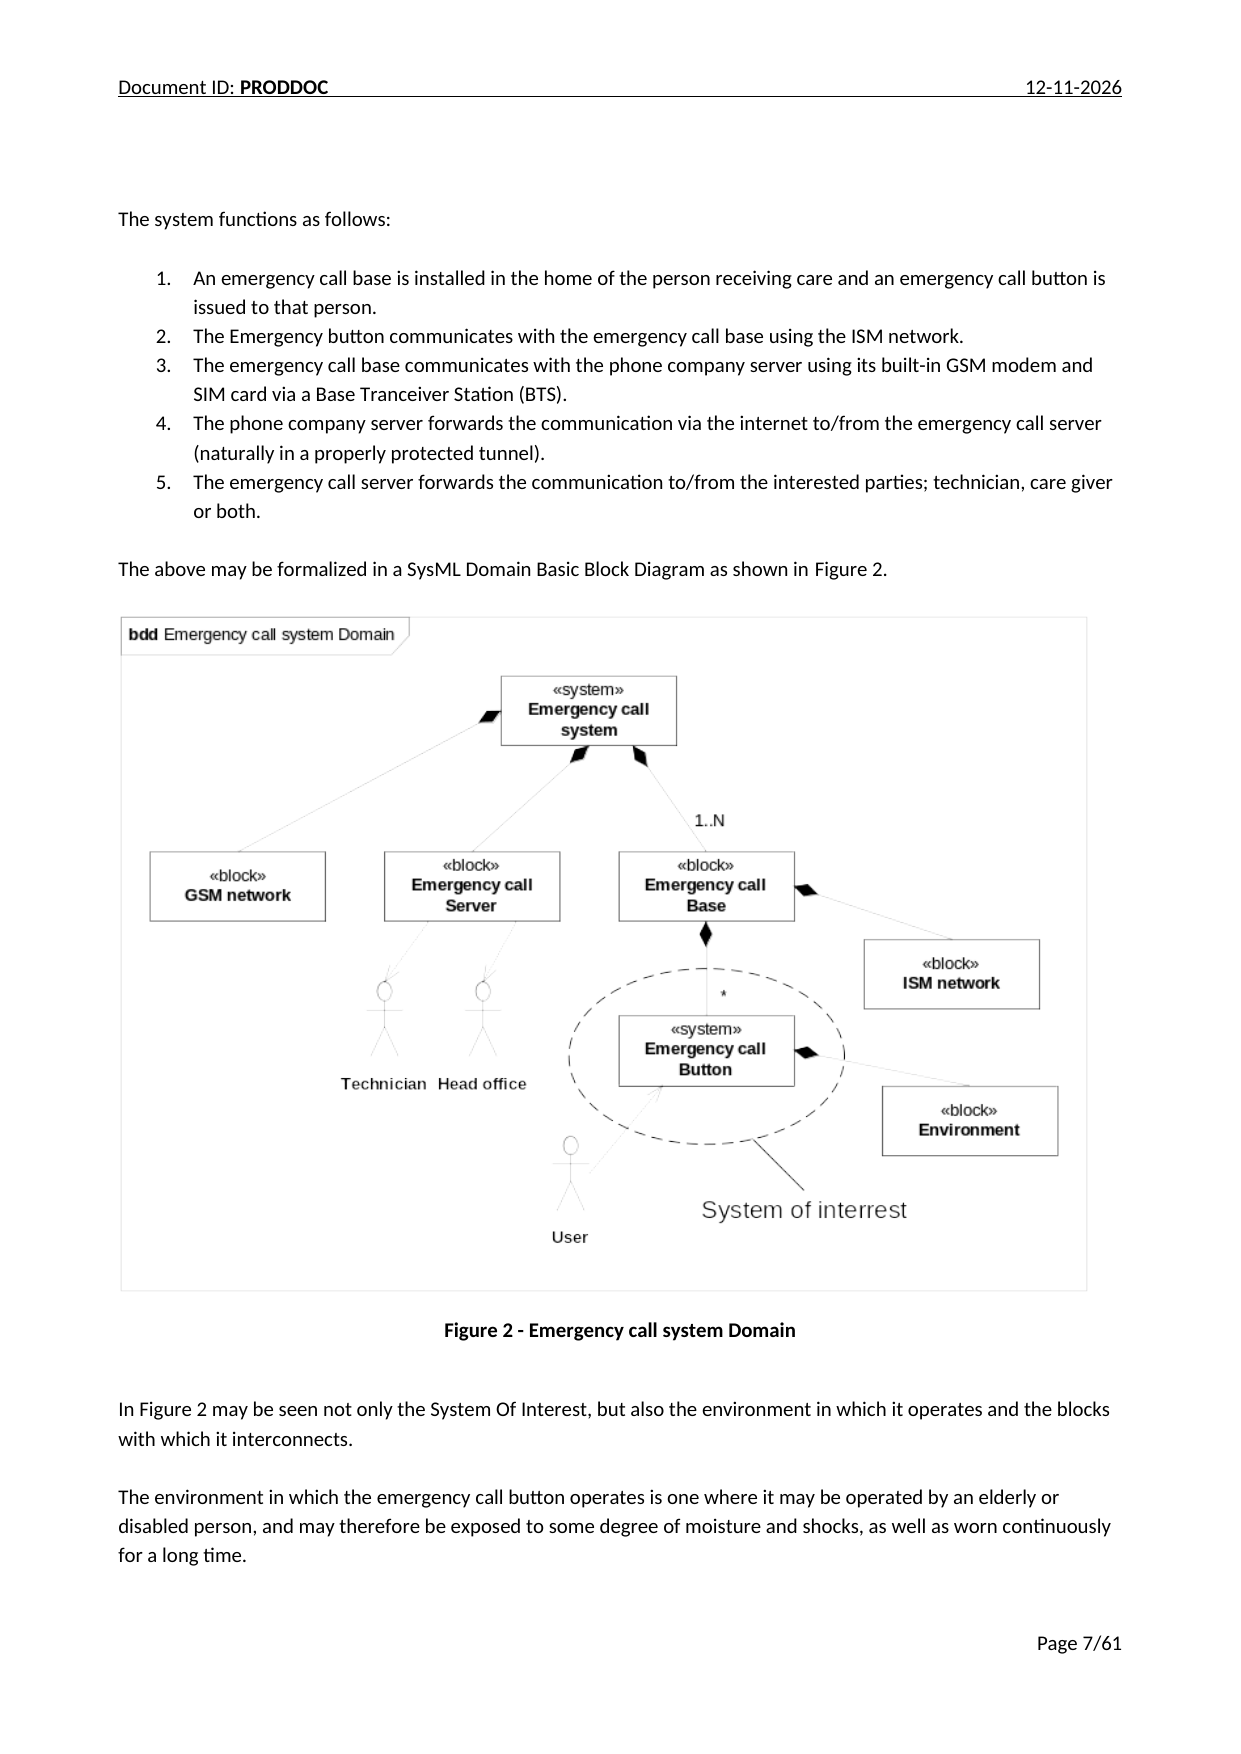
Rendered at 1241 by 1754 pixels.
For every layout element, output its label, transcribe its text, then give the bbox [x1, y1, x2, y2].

list An emergency call base is installed in the home of the person receiving care and an emergency call button is issued to that person. [156, 265, 1122, 319]
text The environment in which the emergency call button operates is one where it may be operated by an elderly or disabled person, and may therefore be exposed to some degree of moisture and shocks, as well as worn continuously for a long time. [118, 1484, 1122, 1568]
text The system functions as follows: [118, 206, 1122, 232]
list The Emergency button communicates with the emergency call base using the ISM network. [156, 323, 1122, 348]
text The above may be formalized in a SysML Domain Basic Block Diagram as shown in Figure 2. [118, 556, 1122, 582]
list The emergency call server forwards the communication to/from the interested parties; technician, care giver or both. [156, 469, 1122, 523]
list The emergency call base communicates with the phone company server using its built-in GSM modem and SIM card via a Base Tranceiver Station (BTS). [156, 352, 1122, 407]
text Figure 2 - Emergency call system Domain [118, 1317, 1122, 1343]
list The phone company server forwards the communication via the internet to/from the emergency call server (naturally in a properly protected tunnel). [156, 411, 1122, 465]
text In Figure 2 may be seen not only the System Of Interest, but also the environment in which it operates and the blocks with which it interconnects. [118, 1397, 1122, 1451]
